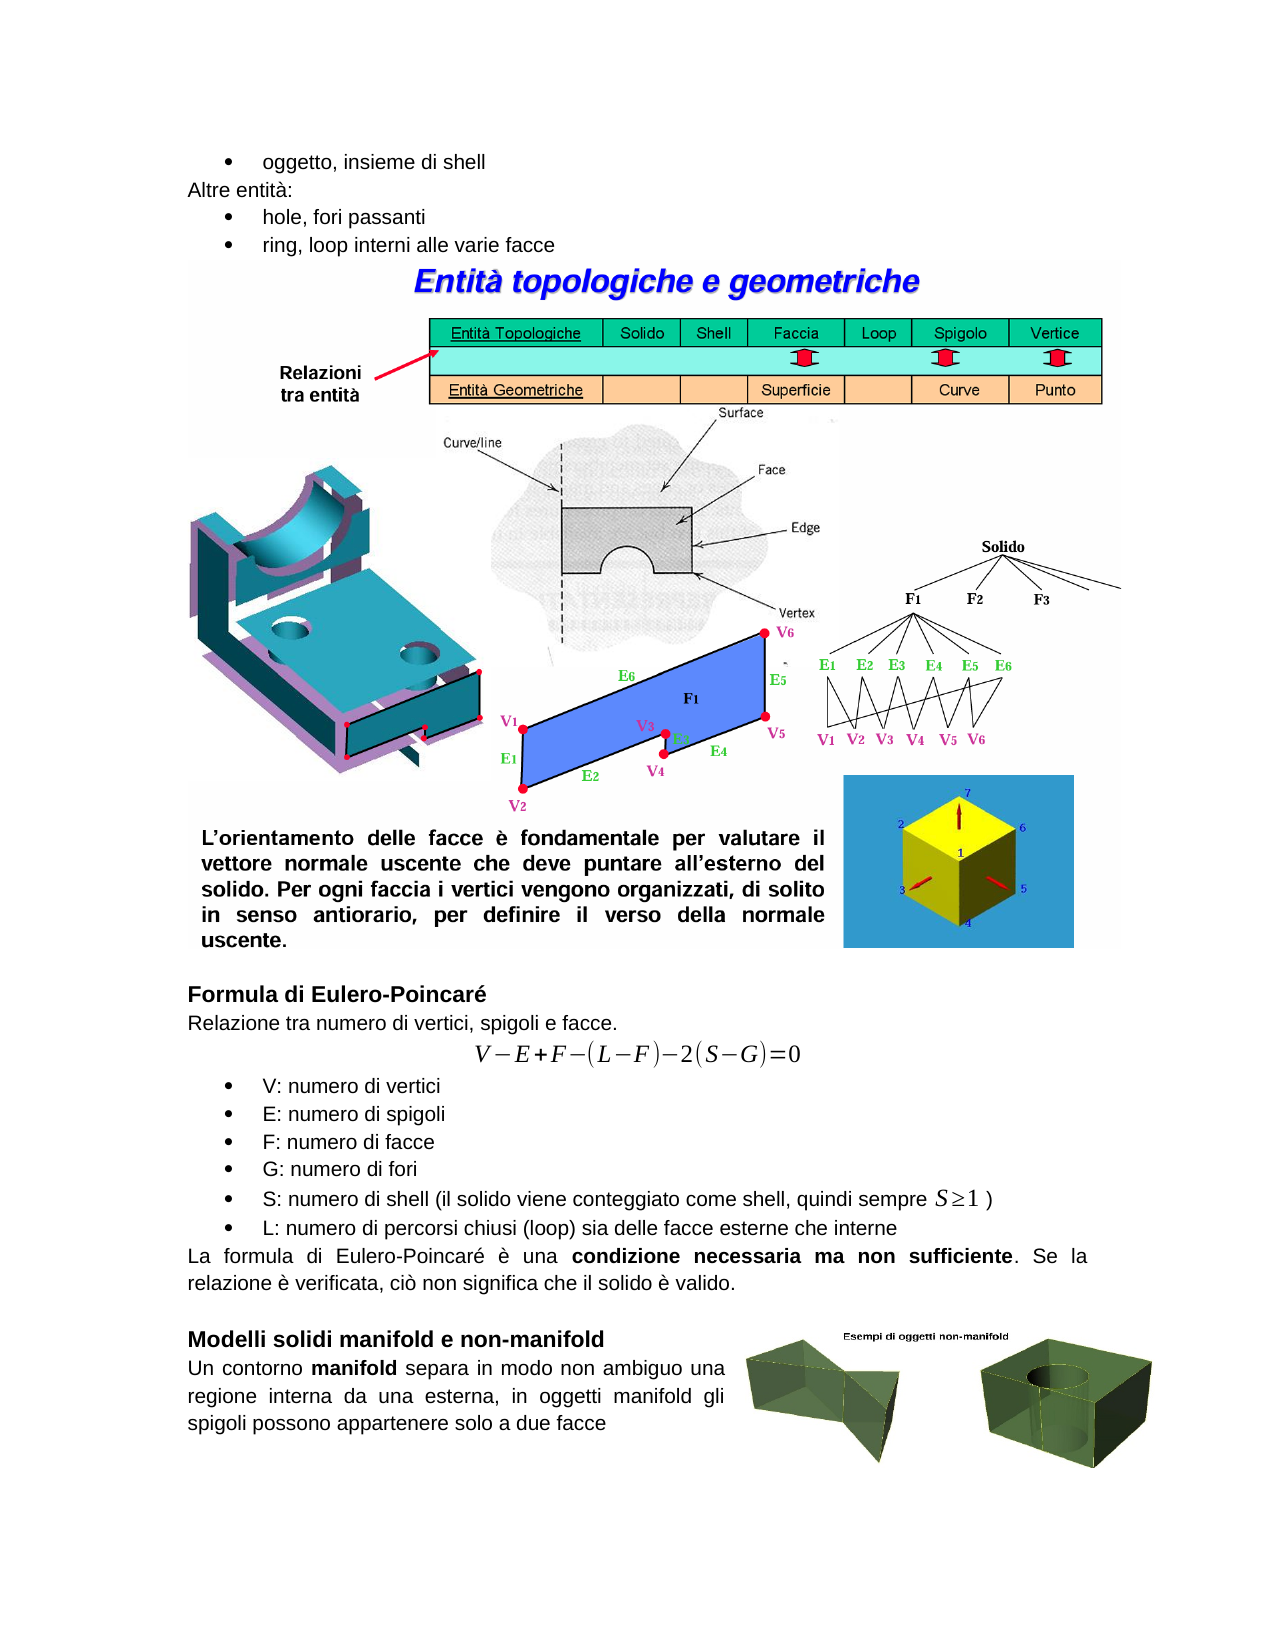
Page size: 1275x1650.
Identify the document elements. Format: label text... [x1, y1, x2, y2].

text Rappresentazione Semplificata poligonare [187, 1416, 1087, 1443]
text Il modello è discretizzato in poligoni piani connessi, La “finezza” del modello è chiamata tesselation level. Nearly equilateral triangles indicate an optimized tessellation. [187, 1447, 1087, 1498]
text Formula di Eulero-Poincaré [187, 898, 1087, 924]
list L: numero di percorsi chiusi (loop) sia delle facce esterne che interne [225, 1133, 1087, 1157]
text Modelli solidi manifold e non-manifold [187, 1243, 742, 1269]
text Relazione tra numero di vertici, spigoli e facce. [187, 928, 1087, 952]
list E: numero di spigoli [225, 1019, 1087, 1043]
list ring, loop interni alle varie facce [225, 150, 1087, 174]
text Un contorno manifold separa in modo non ambiguo una regione interna da una esterna, in oggetti manifold gli spigoli possono appartenere solo a due facce [187, 1273, 742, 1352]
picture [742, 1243, 1155, 1385]
list S: numero di shell (il solido viene conteggiato come shell, quindi sempre ) [225, 1102, 1087, 1129]
list V: numero di vertici [225, 992, 1087, 1016]
list G: numero di fori [225, 1074, 1087, 1098]
picture [187, 177, 1122, 866]
text La formula di Eulero-Poincaré è una condizione necessaria ma non sufficiente. Se la relazione è verificata, ciò non significa che il solido è valido. [187, 1161, 1087, 1212]
list F: numero di facce [225, 1047, 1087, 1071]
